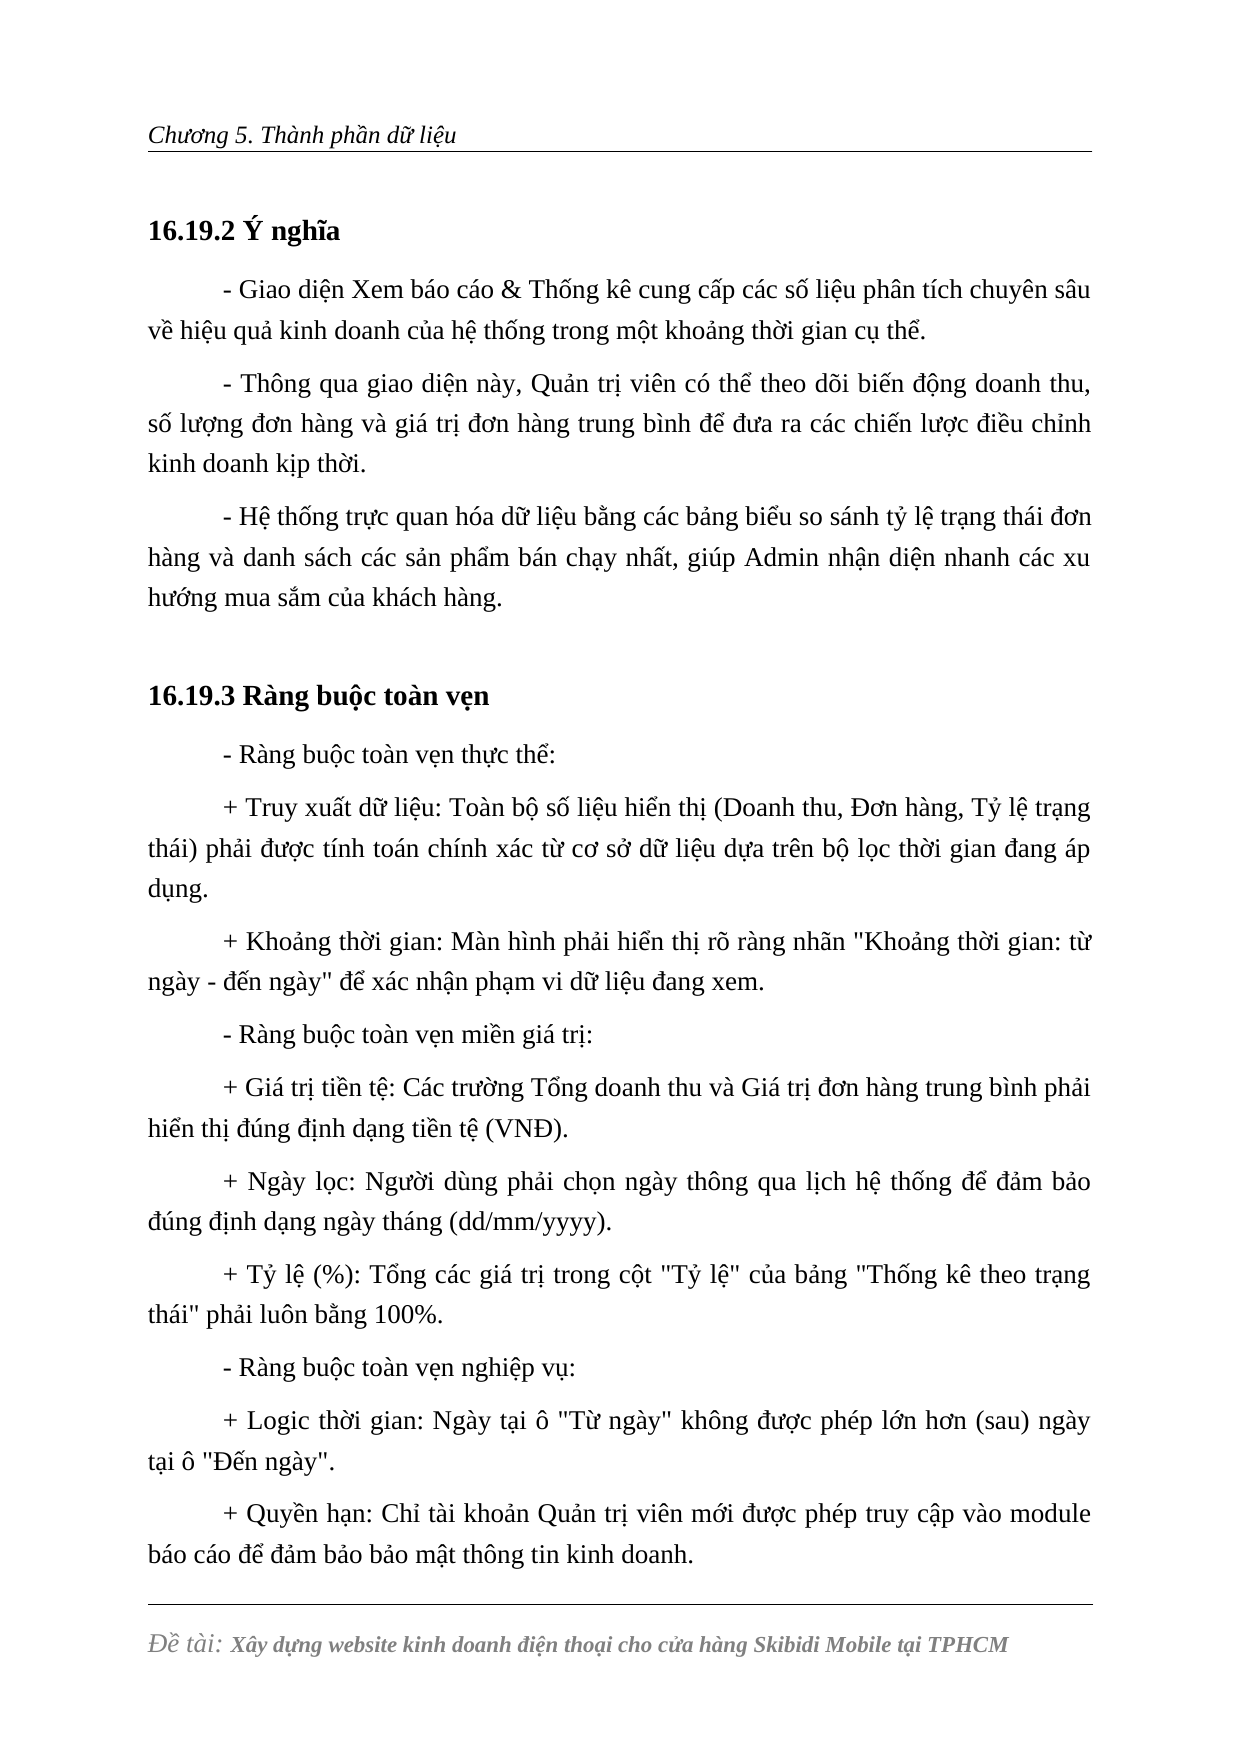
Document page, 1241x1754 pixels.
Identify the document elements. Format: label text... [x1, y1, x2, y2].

text - Ràng buộc toàn vẹn miền giá trị: [148, 1018, 1092, 1049]
text + Giá trị tiền tệ: Các trường Tổng doanh thu và Giá trị đơn hàng trung bình phải hiển thị đúng định dạng tiền tệ (VNĐ). [148, 1071, 1092, 1143]
text - Ràng buộc toàn vẹn thực thể: [148, 738, 1092, 769]
text - Giao diện Xem báo cáo & Thống kê cung cấp các số liệu phân tích chuyên sâu về hiệu quả kinh doanh của hệ thống trong một khoảng thời gian cụ thể. [148, 273, 1092, 345]
text + Tỷ lệ (%): Tổng các giá trị trong cột "Tỷ lệ" của bảng "Thống kê theo trạng thái" phải luôn bằng 100%. [148, 1258, 1092, 1329]
text + Truy xuất dữ liệu: Toàn bộ số liệu hiển thị (Doanh thu, Đơn hàng, Tỷ lệ trạng thái) phải được tính toán chính xác từ cơ sở dữ liệu dựa trên bộ lọc thời gian đang áp dụng. [148, 791, 1092, 903]
subtitle Ràng buộc toàn vẹn [148, 672, 1092, 713]
text - Thông qua giao diện này, Quản trị viên có thể theo dõi biến động doanh thu, số lượng đơn hàng và giá trị đơn hàng trung bình để đưa ra các chiến lược điều chỉnh kinh doanh kịp thời. [148, 367, 1092, 479]
text + Logic thời gian: Ngày tại ô "Từ ngày" không được phép lớn hơn (sau) ngày tại ô "Đến ngày". [148, 1404, 1092, 1476]
text + Ngày lọc: Người dùng phải chọn ngày thông qua lịch hệ thống để đảm bảo đúng định dạng ngày tháng (dd/mm/yyyy). [148, 1165, 1092, 1236]
text - Ràng buộc toàn vẹn nghiệp vụ: [148, 1351, 1092, 1382]
text - Hệ thống trực quan hóa dữ liệu bằng các bảng biểu so sánh tỷ lệ trạng thái đơn hàng và danh sách các sản phẩm bán chạy nhất, giúp Admin nhận diện nhanh các xu hướng mua sắm của khách hàng. [148, 501, 1092, 612]
subtitle Ý nghĩa [148, 207, 1092, 248]
text + Khoảng thời gian: Màn hình phải hiển thị rõ ràng nhãn "Khoảng thời gian: từ ngày - đến ngày" để xác nhận phạm vi dữ liệu đang xem. [148, 925, 1092, 997]
text + Quyền hạn: Chỉ tài khoản Quản trị viên mới được phép truy cập vào module báo cáo để đảm bảo bảo mật thông tin kinh doanh. [148, 1498, 1092, 1569]
